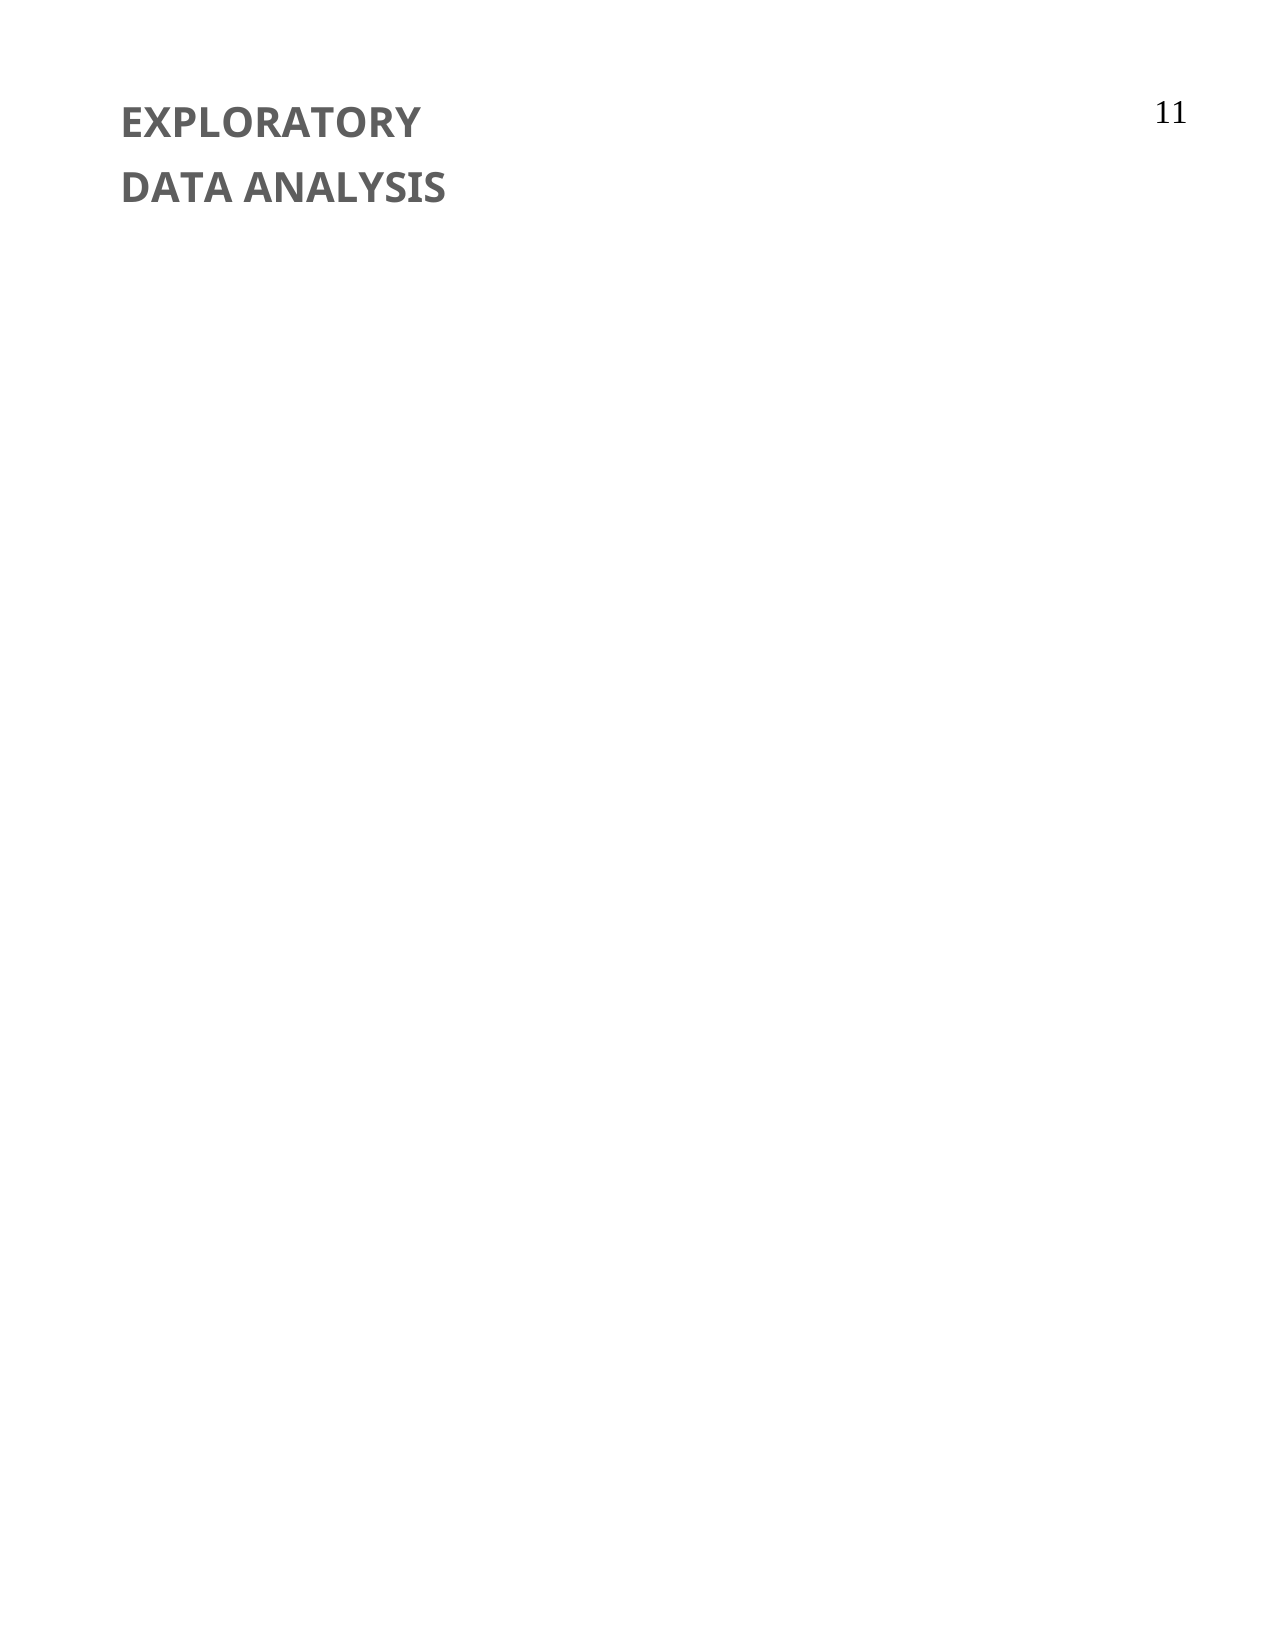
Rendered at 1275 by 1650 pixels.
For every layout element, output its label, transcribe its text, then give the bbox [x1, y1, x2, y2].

table_header EXPLORATORY DATA ANALYSIS [109, 91, 634, 224]
